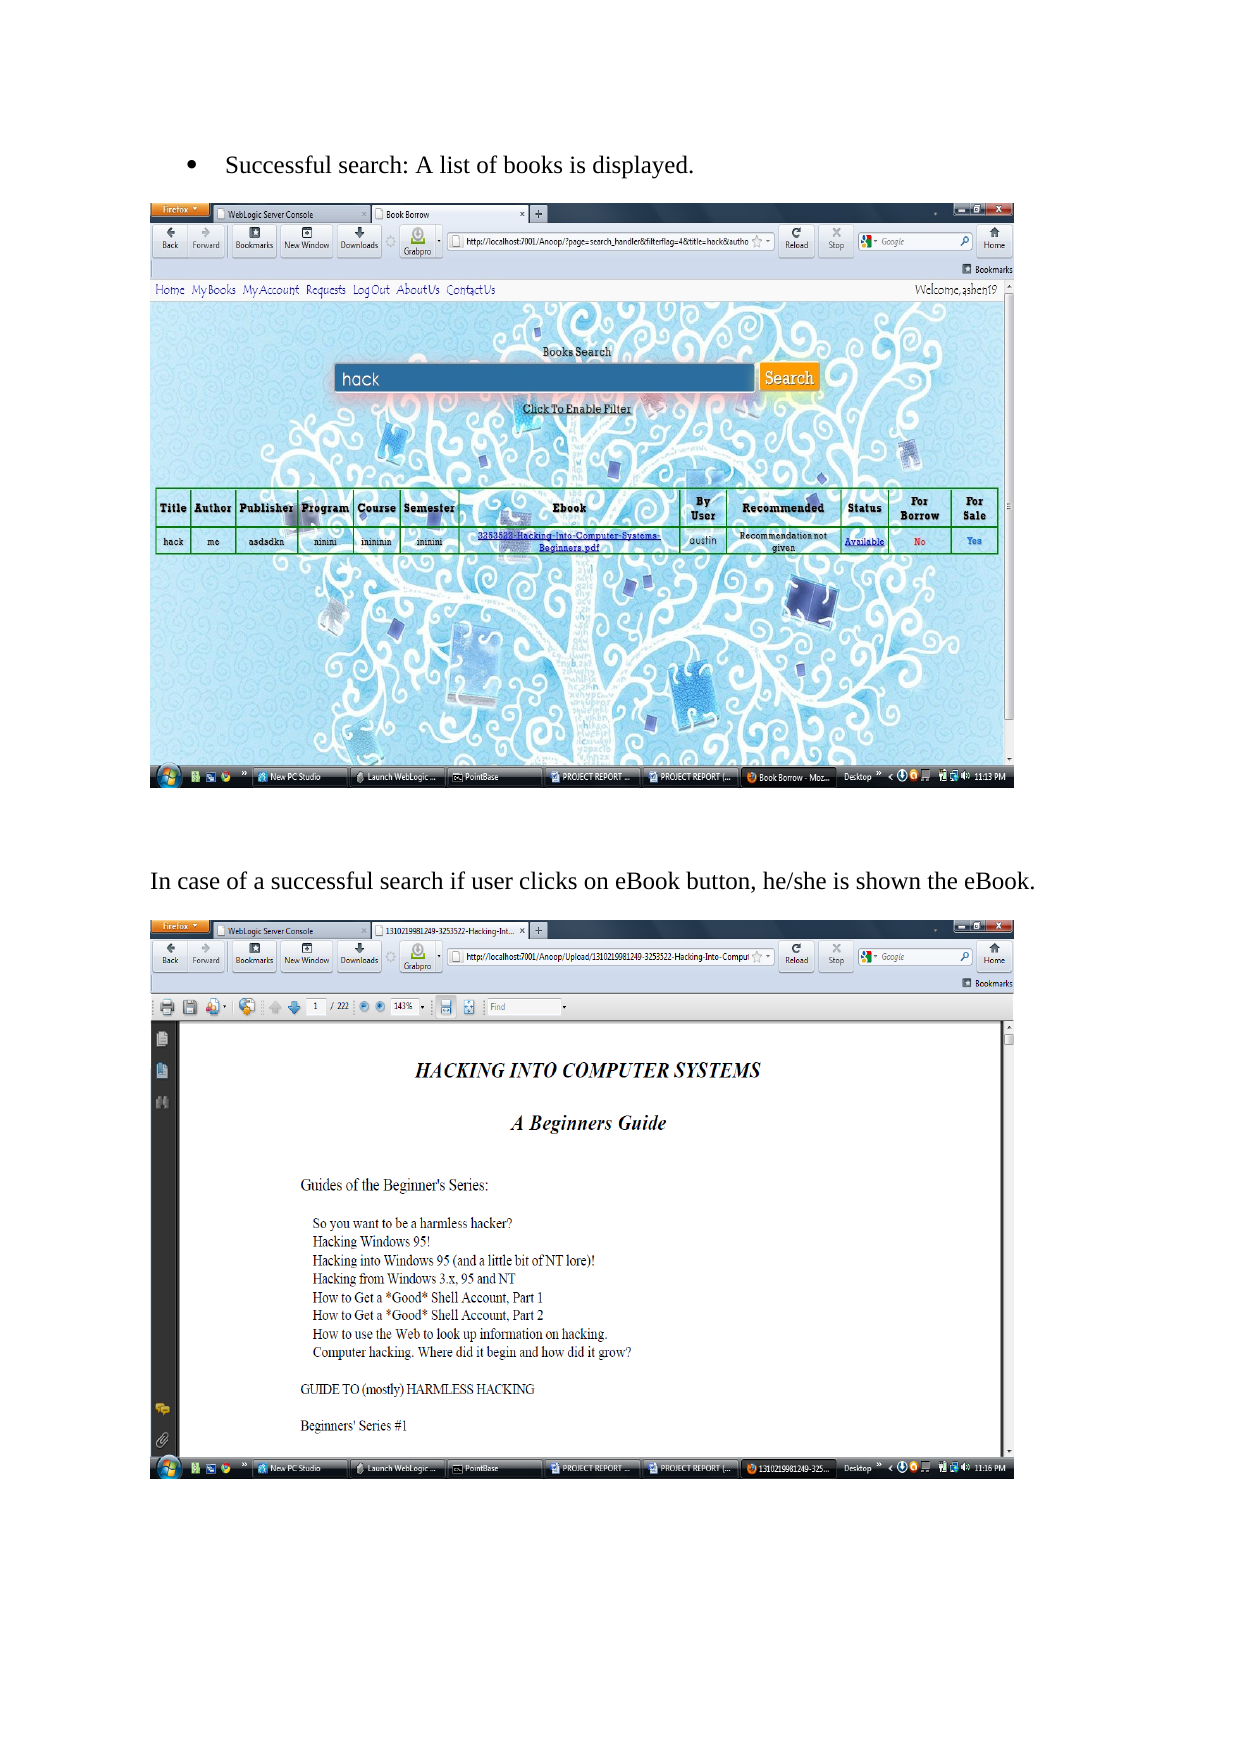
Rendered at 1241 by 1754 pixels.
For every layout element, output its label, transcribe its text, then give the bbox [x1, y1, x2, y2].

list Successful search: A list of books is displayed. [187, 150, 1090, 179]
picture [150, 920, 1014, 1479]
text In case of a successful search if user clicks on eBook button, he/she is shown the eBook. [150, 866, 1090, 895]
picture [150, 203, 1014, 788]
